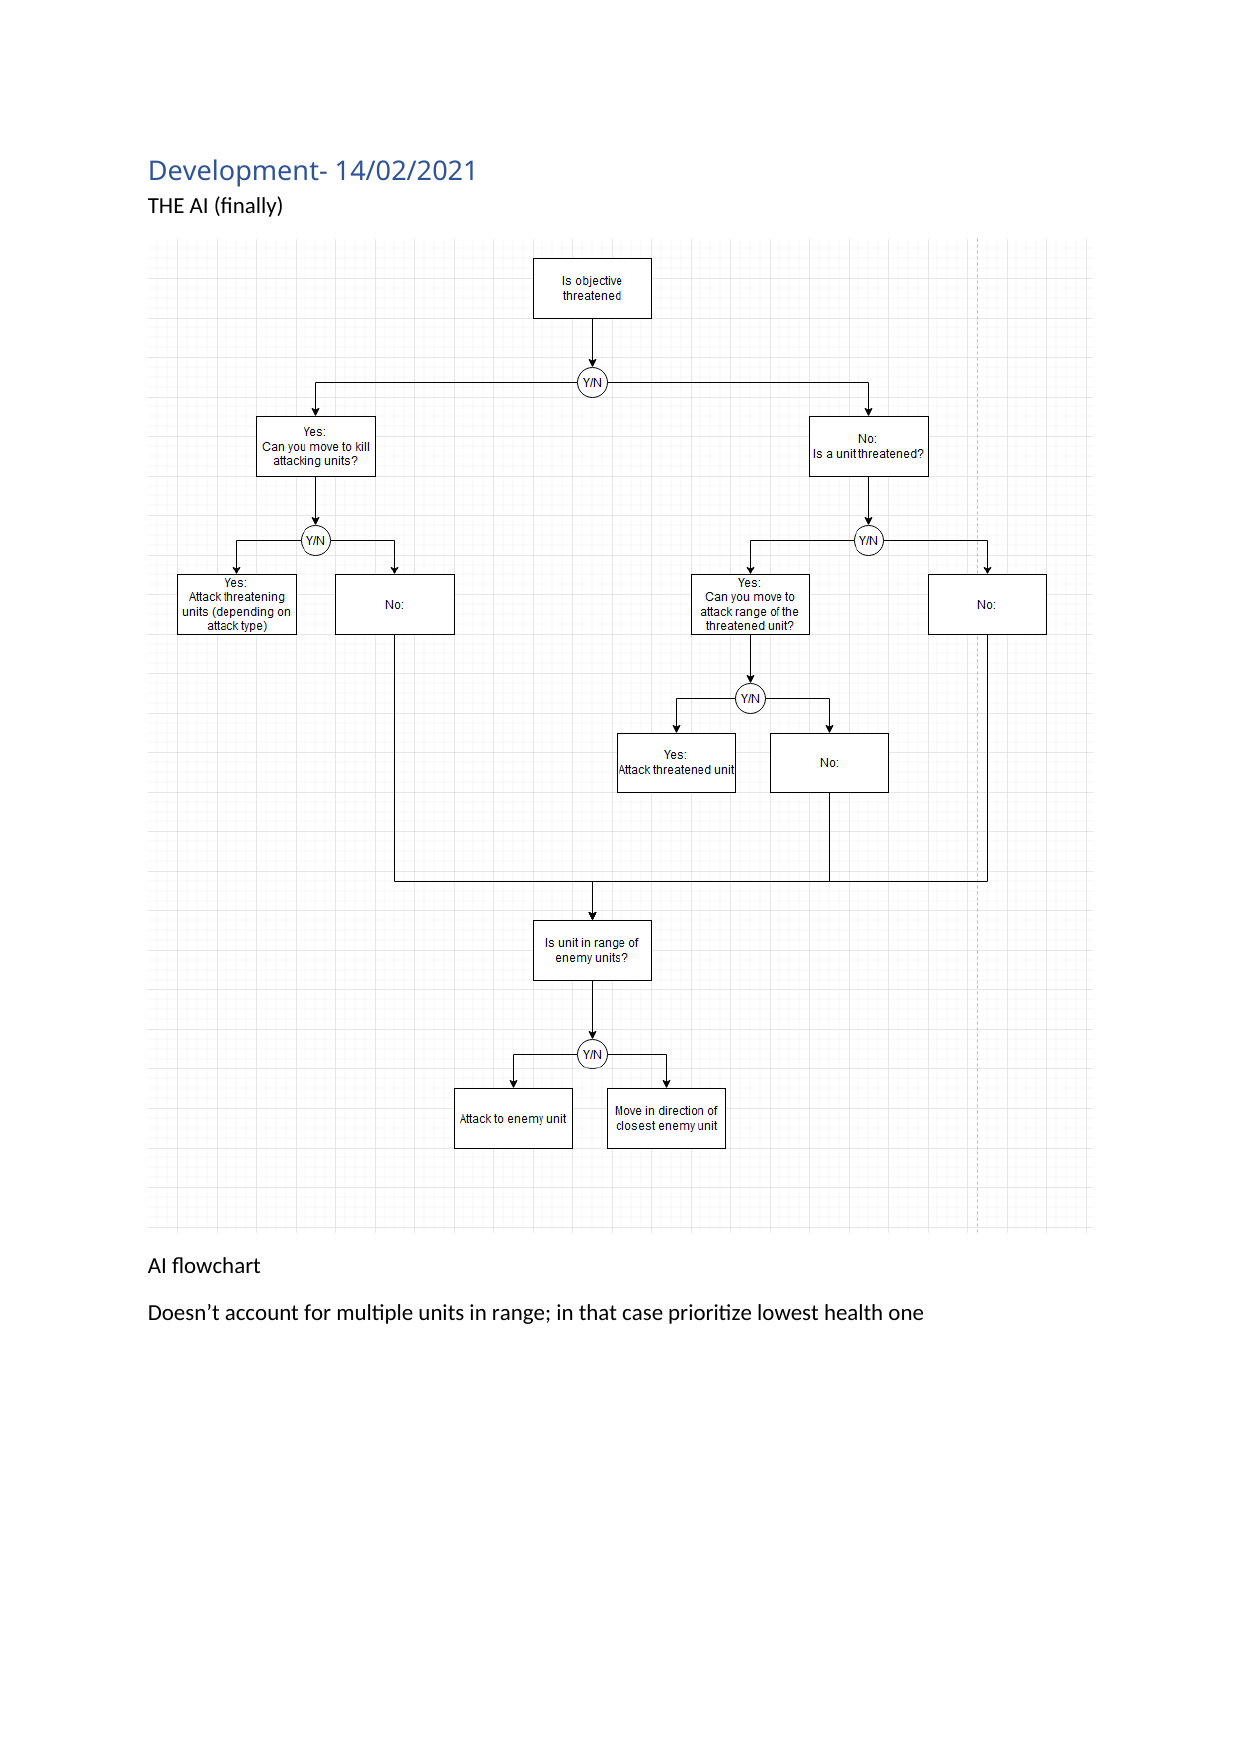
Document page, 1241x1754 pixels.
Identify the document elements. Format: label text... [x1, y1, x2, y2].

text THE AI (finally) [148, 192, 1093, 219]
picture [147, 238, 1093, 1233]
text Doesn’t account for multiple units in range; in that case prioritize lowest health one [148, 1298, 1093, 1326]
subtitle Development- 14/02/2021 [148, 152, 1093, 189]
text AI flowchart [148, 1251, 1093, 1279]
